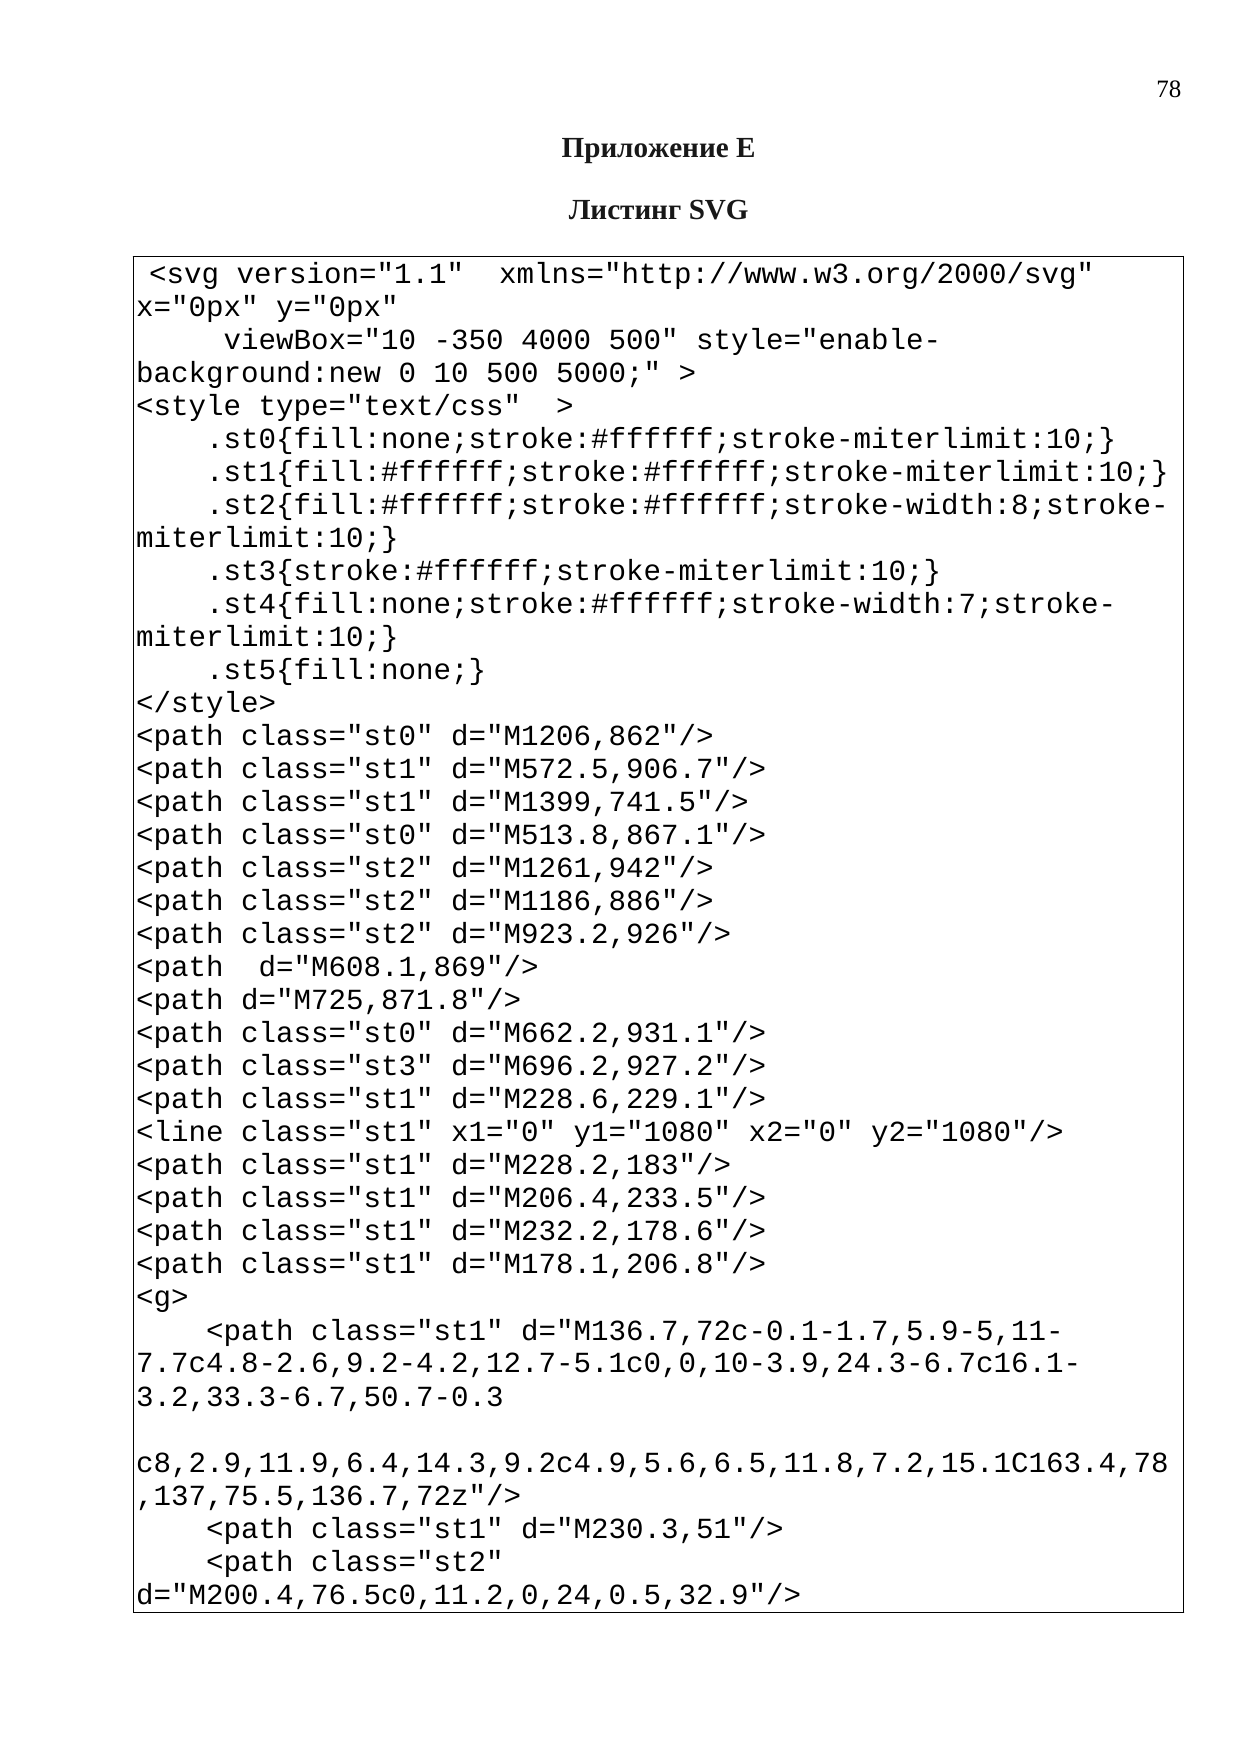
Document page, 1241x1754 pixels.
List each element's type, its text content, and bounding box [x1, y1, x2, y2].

text .st0{fill:none;stroke:#ffffff;stroke-miterlimit:10;} [136, 424, 1181, 457]
text viewBox="10 -350 4000 500" style="enable-background:new 0 10 500 5000;" > [136, 325, 1181, 391]
text .st1{fill:#ffffff;stroke:#ffffff;stroke-miterlimit:10;} [136, 457, 1181, 490]
text <path class="st0" d="M513.8,867.1"/> [136, 820, 1181, 853]
text <path class="st1" d="M228.6,229.1"/> [136, 1084, 1181, 1117]
text <path class="st2" d="M1186,886"/> [136, 886, 1181, 919]
text <path class="st1" d="M178.1,206.8"/> [136, 1249, 1181, 1283]
text <path class="st1" d="M230.3,51"/> [136, 1514, 1181, 1547]
text <path class="st1" d="M572.5,906.7"/> [136, 754, 1181, 787]
text <g> [136, 1283, 1181, 1316]
text <path class="st0" d="M1206,862"/> [136, 721, 1181, 754]
text <path class="st1" d="M1399,741.5"/> [136, 787, 1181, 820]
text <svg version="1.1" xmlns="http://www.w3.org/2000/svg" x="0px" y="0px" [134, 257, 1183, 325]
text <style type="text/css" > [136, 391, 1181, 424]
text <path d="M725,871.8"/> [136, 985, 1181, 1018]
text <line class="st1" x1="0" y1="1080" x2="0" y2="1080"/> [136, 1117, 1181, 1151]
text .st4{fill:none;stroke:#ffffff;stroke-width:7;stroke-miterlimit:10;} [136, 589, 1181, 655]
text c8,2.9,11.9,6.4,14.3,9.2c4.9,5.6,6.5,11.8,7.2,15.1C163.4,78,137,75.5,136.7,72z"/> [136, 1415, 1181, 1514]
text .st2{fill:#ffffff;stroke:#ffffff;stroke-width:8;stroke-miterlimit:10;} [136, 490, 1181, 556]
text <path class="st1" d="M206.4,233.5"/> [136, 1183, 1181, 1217]
text <path d="M608.1,869"/> [136, 952, 1181, 985]
text <path class="st3" d="M696.2,927.2"/> [136, 1051, 1181, 1084]
text .st5{fill:none;} [136, 655, 1181, 688]
text <path class="st2" d="M1261,942"/> [136, 853, 1181, 886]
subtitle Приложение Е [136, 131, 1181, 164]
text <path class="st2" d="M200.4,76.5c0,11.2,0,24,0.5,32.9"/> [136, 1547, 1181, 1612]
text <path class="st1" d="M136.7,72c-0.1-1.7,5.9-5,11-7.7c4.8-2.6,9.2-4.2,12.7-5.1c0,0,10-3.9,24.3-6.7c16.1-3.2,33.3-6.7,50.7-0.3 [136, 1316, 1181, 1415]
text <path class="st2" d="M923.2,926"/> [136, 919, 1181, 952]
text <path class="st1" d="M232.2,178.6"/> [136, 1217, 1181, 1249]
subtitle Листинг SVG [136, 192, 1181, 225]
text </style> [136, 688, 1181, 721]
text <path class="st1" d="M228.2,183"/> [136, 1151, 1181, 1183]
text <path class="st0" d="M662.2,931.1"/> [136, 1018, 1181, 1051]
text .st3{stroke:#ffffff;stroke-miterlimit:10;} [136, 556, 1181, 589]
